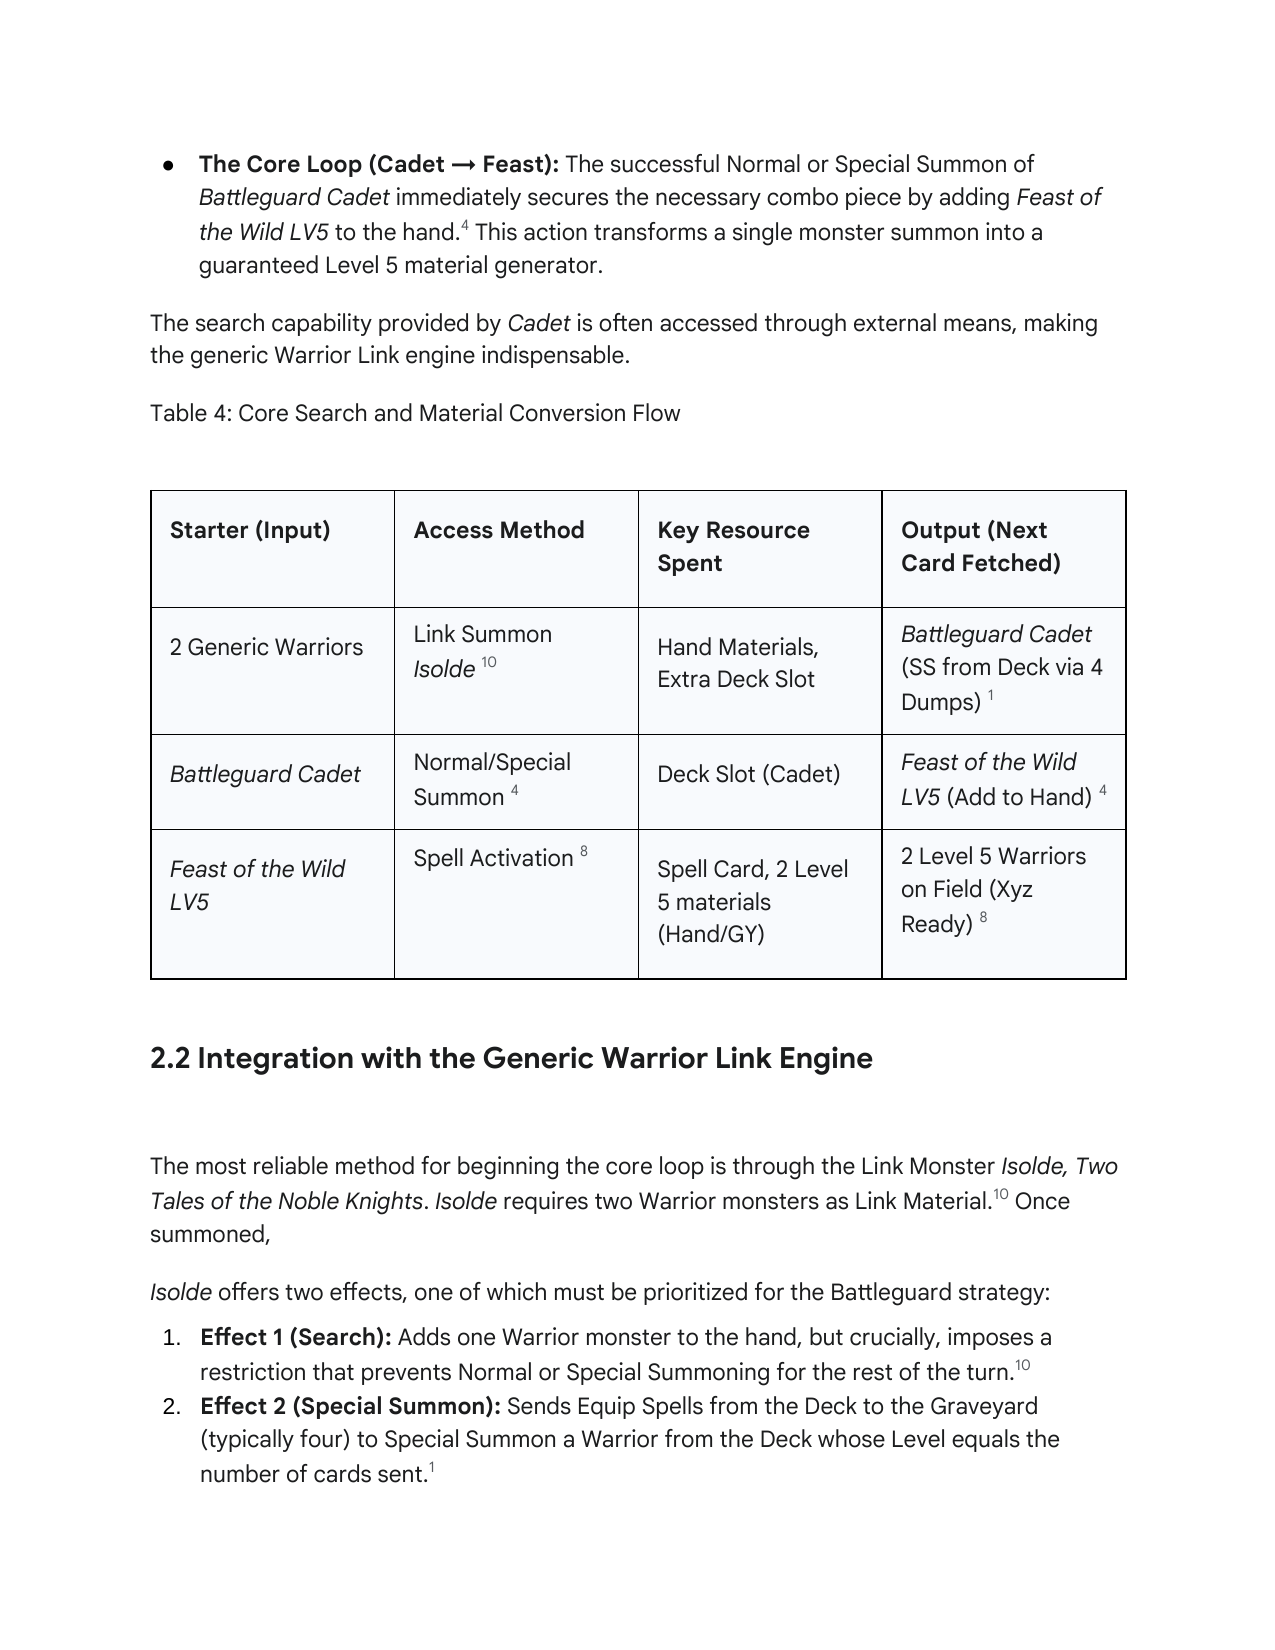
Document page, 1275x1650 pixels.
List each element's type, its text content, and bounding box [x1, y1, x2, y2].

text The most reliable method for beginning the core loop is through the Link Monster Isolde, Two Tales of the Noble Knights. Isolde requires two Warrior monsters as Link Material.10 Once summoned, [150, 1152, 1125, 1249]
list The Core Loop (Cadet → Feast): The successful Normal or Special Summon of Battleguard Cadet immediately secures the necessary combo piece by adding Feast of the Wild LV5 to the hand.4 This action transforms a single monster summon into a guaranteed Level 5 material generator. [161, 150, 1125, 280]
table_cell Battleguard Cadet (SS from Deck via 4 Dumps) 1 [883, 608, 1125, 734]
table_header Key Resource Spent [639, 491, 881, 606]
table_cell Deck Slot (Cadet) [639, 735, 881, 828]
table_cell Feast of the Wild LV5 [152, 830, 394, 978]
table_cell 2 Generic Warriors [152, 608, 394, 734]
text Table 4: Core Search and Material Conversion Flow [150, 399, 1125, 428]
table_cell Normal/Special Summon 4 [395, 735, 638, 828]
table_cell Spell Activation 8 [395, 830, 638, 978]
text The search capability provided by Cadet is often accessed through external means, making the generic Warrior Link engine indispensable. [150, 309, 1125, 370]
table_cell Feast of the Wild LV5 (Add to Hand) 4 [883, 735, 1125, 828]
table_cell Spell Card, 2 Level 5 materials (Hand/GY) [639, 830, 881, 978]
table_cell Link Summon Isolde 10 [395, 608, 638, 734]
list Effect 1 (Search): Adds one Warrior monster to the hand, but crucially, imposes a restriction that prevents Normal or Special Summoning for the rest of the turn.10 [162, 1323, 1125, 1388]
table_header Access Method [395, 491, 638, 606]
table_cell Battleguard Cadet [152, 735, 394, 828]
text Isolde offers two effects, one of which must be prioritized for the Battleguard strategy: [150, 1278, 1125, 1307]
table_header Output (Next Card Fetched) [883, 491, 1125, 606]
table_header Starter (Input) [152, 491, 394, 606]
list Effect 2 (Special Summon): Sends Equip Spells from the Deck to the Graveyard (typically four) to Special Summon a Warrior from the Deck whose Level equals the number of cards sent.1 [162, 1392, 1125, 1489]
table_cell 2 Level 5 Warriors on Field (Xyz Ready) 8 [883, 830, 1125, 978]
subtitle 2.2 Integration with the Generic Warrior Link Engine [150, 1040, 1125, 1077]
table_cell Hand Materials, Extra Deck Slot [639, 608, 881, 734]
